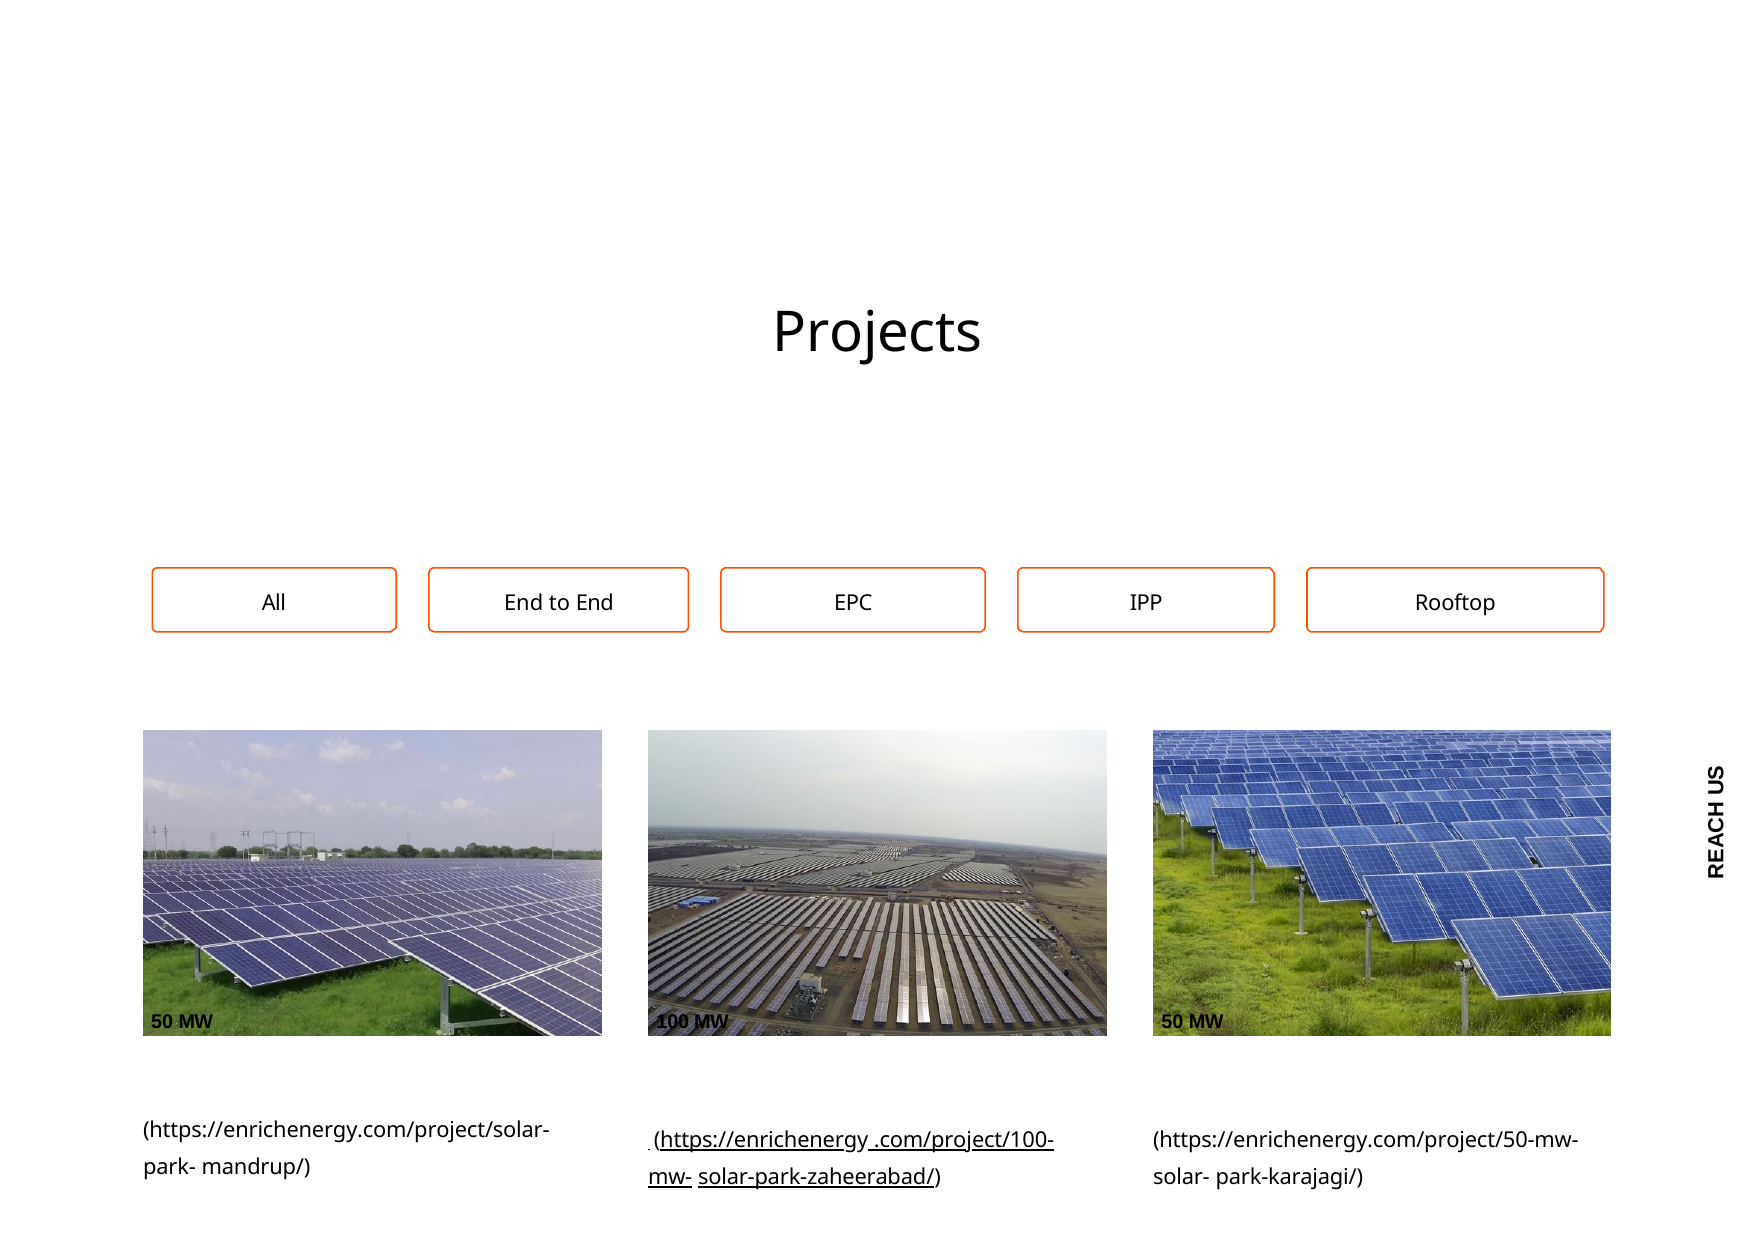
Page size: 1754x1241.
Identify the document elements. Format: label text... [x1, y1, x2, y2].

text (https://enrichenergy .com/project/100-mw- solar-park-zaheerabad/) [648, 1124, 1056, 1191]
text (https://enrichenergy.com/project/solar-park- mandrup/) [143, 1114, 571, 1181]
subtitle Projects [88, 291, 1666, 368]
picture [1153, 730, 1611, 1036]
picture [648, 730, 1107, 1036]
picture [143, 730, 602, 1036]
text (https://enrichenergy.com/project/50-mw-solar- park-karajagi/) [1153, 1124, 1604, 1191]
